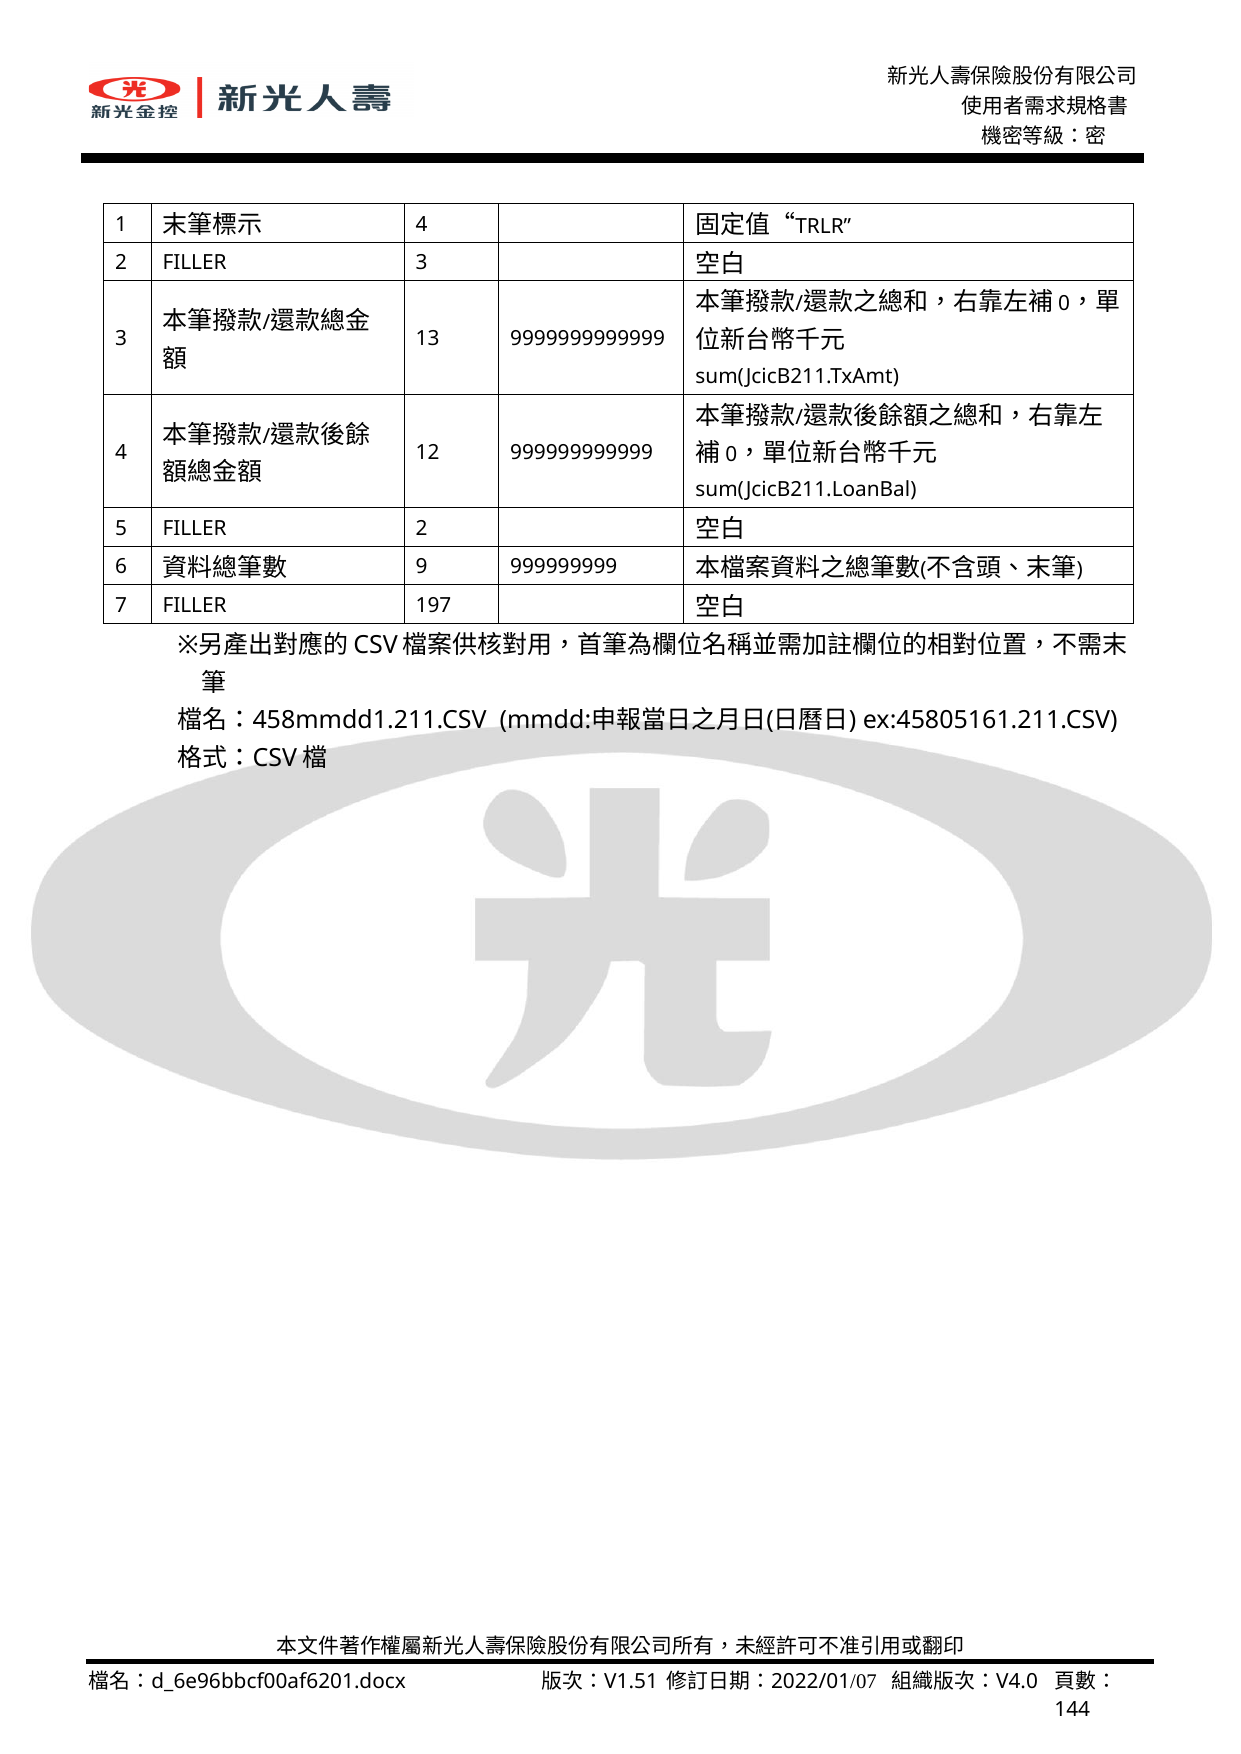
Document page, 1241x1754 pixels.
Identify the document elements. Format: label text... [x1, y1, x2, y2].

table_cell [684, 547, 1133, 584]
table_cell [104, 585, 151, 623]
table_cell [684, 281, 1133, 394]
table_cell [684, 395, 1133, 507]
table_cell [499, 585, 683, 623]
list 檔名：458mmdd1.211.CSV (mmdd:申報當日之月日(日曆日) ex:45805161.211.CSV) [177, 699, 1152, 736]
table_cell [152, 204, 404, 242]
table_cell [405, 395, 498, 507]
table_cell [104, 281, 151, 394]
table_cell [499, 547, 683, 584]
picture [88, 61, 414, 118]
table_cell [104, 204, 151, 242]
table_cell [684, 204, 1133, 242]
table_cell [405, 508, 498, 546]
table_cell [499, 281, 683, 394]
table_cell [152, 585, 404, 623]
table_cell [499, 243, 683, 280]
picture [25, 713, 1215, 1166]
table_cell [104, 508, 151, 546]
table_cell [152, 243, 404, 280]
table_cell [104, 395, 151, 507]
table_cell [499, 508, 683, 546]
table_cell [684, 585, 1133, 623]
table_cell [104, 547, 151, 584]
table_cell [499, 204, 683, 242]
list ※另產出對應的CSV檔案供核對用，首筆為欄位名稱並需加註欄位的相對位置，不需末筆 [177, 624, 1152, 699]
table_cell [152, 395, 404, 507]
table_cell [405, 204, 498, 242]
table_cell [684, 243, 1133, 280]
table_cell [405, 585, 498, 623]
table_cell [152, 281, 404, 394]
list 格式：CSV檔 [177, 736, 1152, 774]
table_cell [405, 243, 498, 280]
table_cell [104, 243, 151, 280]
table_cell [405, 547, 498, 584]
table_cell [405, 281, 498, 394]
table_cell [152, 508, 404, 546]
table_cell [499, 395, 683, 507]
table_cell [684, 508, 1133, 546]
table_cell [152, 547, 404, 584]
